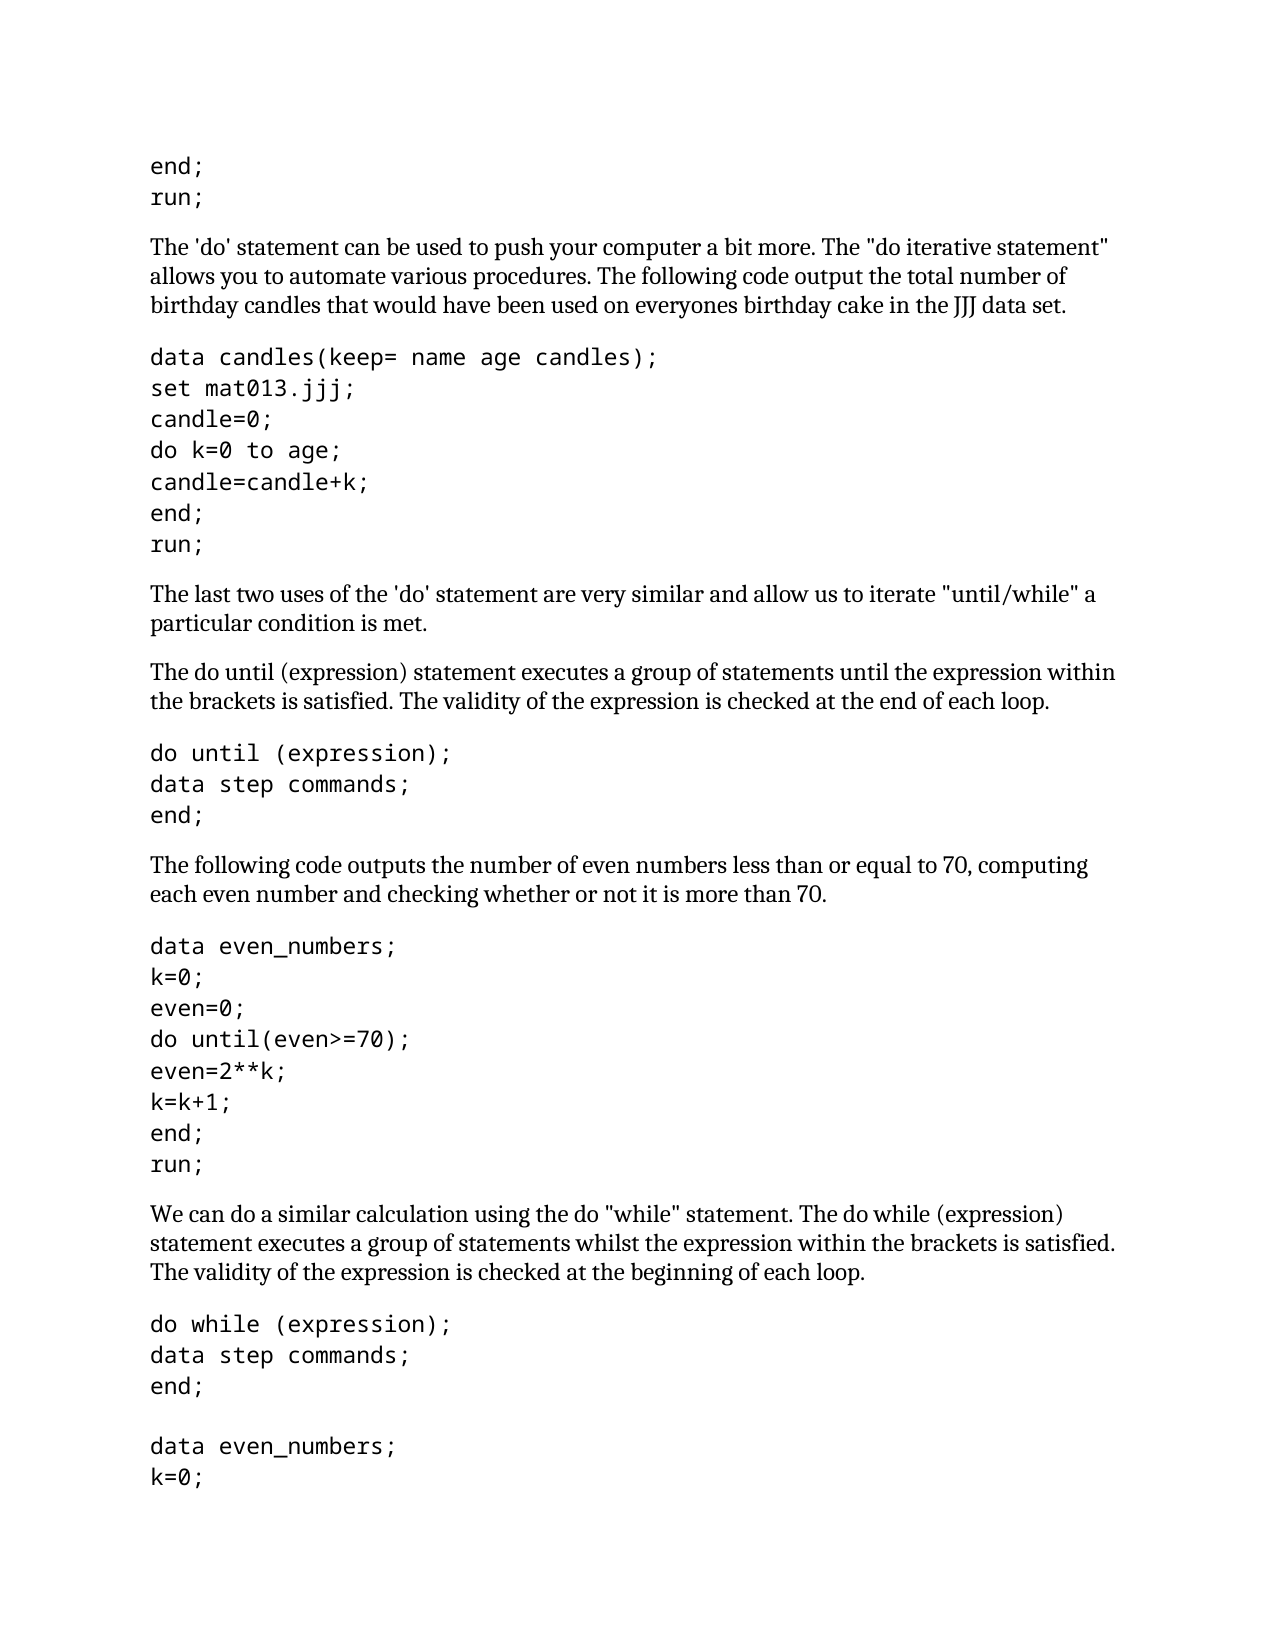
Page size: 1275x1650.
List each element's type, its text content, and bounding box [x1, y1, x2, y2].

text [150, 1307, 1125, 1492]
text The following code outputs the number of even numbers less than or equal to 70, computing each even number and checking whether or not it is more than 70. [150, 851, 1125, 909]
text We can do a similar calculation using the do "while" statement. The do while (expression) statement executes a group of statements whilst the expression within the brackets is satisfied. The validity of the expression is checked at the beginning of each loop. [150, 1200, 1125, 1287]
text data candles(keep= name age candles); set mat013.jjj; candle=0; do k=0 to age; candle=candle+k; end; run; [150, 340, 1125, 559]
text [150, 150, 1125, 212]
text The last two uses of the 'do' statement are very similar and allow us to iterate "until/while" a particular condition is met. [150, 580, 1125, 637]
text do until (expression); data step commands; end; [150, 737, 1125, 830]
text data even_numbers; k=0; even=0; do until(even>=70); even=2**k; k=k+1; end; run; [150, 929, 1125, 1179]
text The 'do' statement can be used to push your computer a bit more. The "do iterative statement" allows you to automate various procedures. The following code output the total number of birthday candles that would have been used on everyones birthday cake in the JJJ data set. [150, 233, 1125, 319]
text The do until (expression) statement executes a group of statements until the expression within the brackets is satisfied. The validity of the expression is checked at the end of each loop. [150, 658, 1125, 716]
